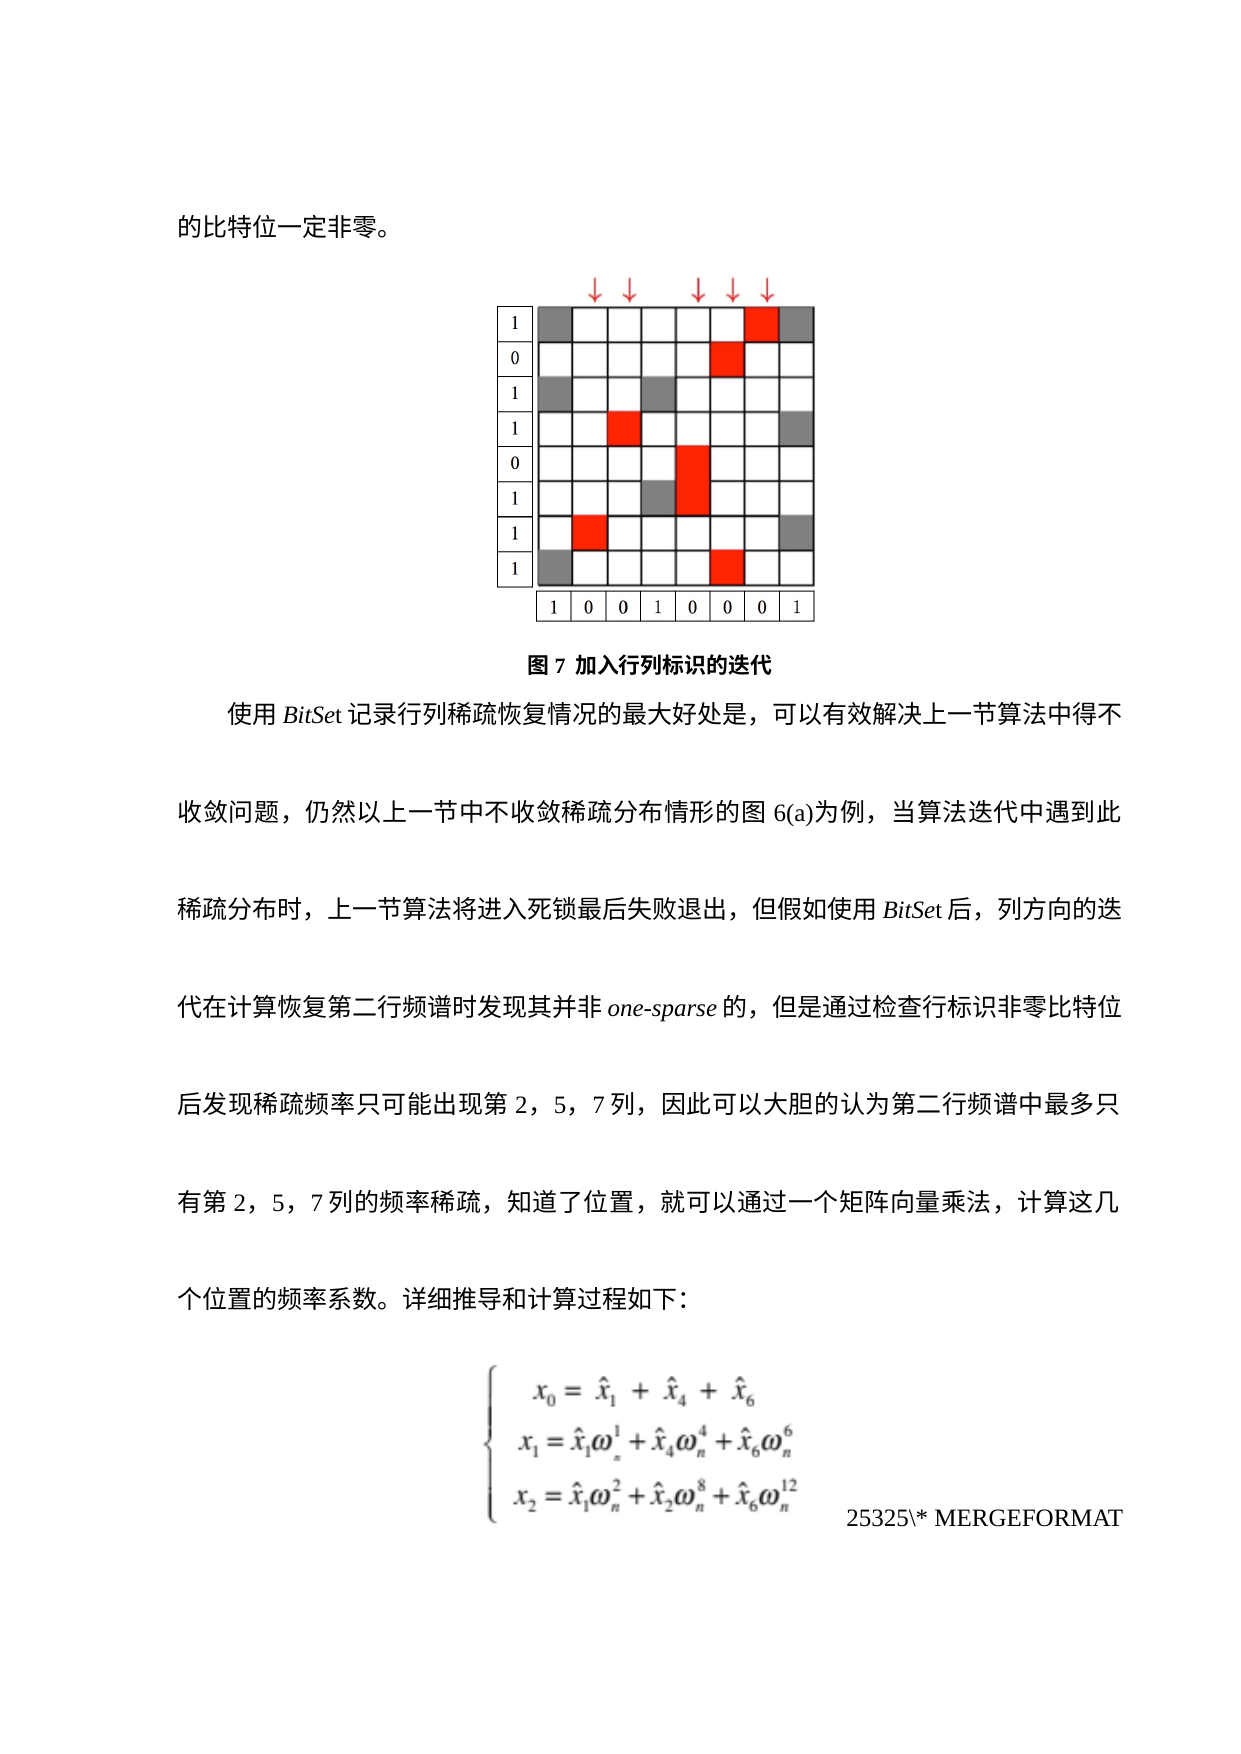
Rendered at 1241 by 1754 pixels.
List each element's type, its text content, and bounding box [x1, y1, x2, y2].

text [177, 193, 1122, 258]
text 使用BitSet记录行列稀疏恢复情况的最大好处是，可以有效解决上一节算法中得不收敛问题，仍然以上一节中不收敛稀疏分布情形的图6(a)为例，当算法迭代中遇到此稀疏分布时，上一节算法将进入死锁最后失败退出，但假如使用BitSet后，列方向的迭代在计算恢复第二行频谱时发现其并非one-sparse的，但是通过检查行标识非零比特位后发现稀疏频率只可能出现第2，5，7列，因此可以大胆的认为第二行频谱中最多只有第2，5，7列的频率稀疏，知道了位置，就可以通过一个矩阵向量乘法，计算这几个位置的频率系数。详细推导和计算过程如下： [177, 680, 1122, 1330]
picture [480, 275, 820, 626]
text 图 7 加入行列标识的迭代 [177, 648, 1122, 680]
